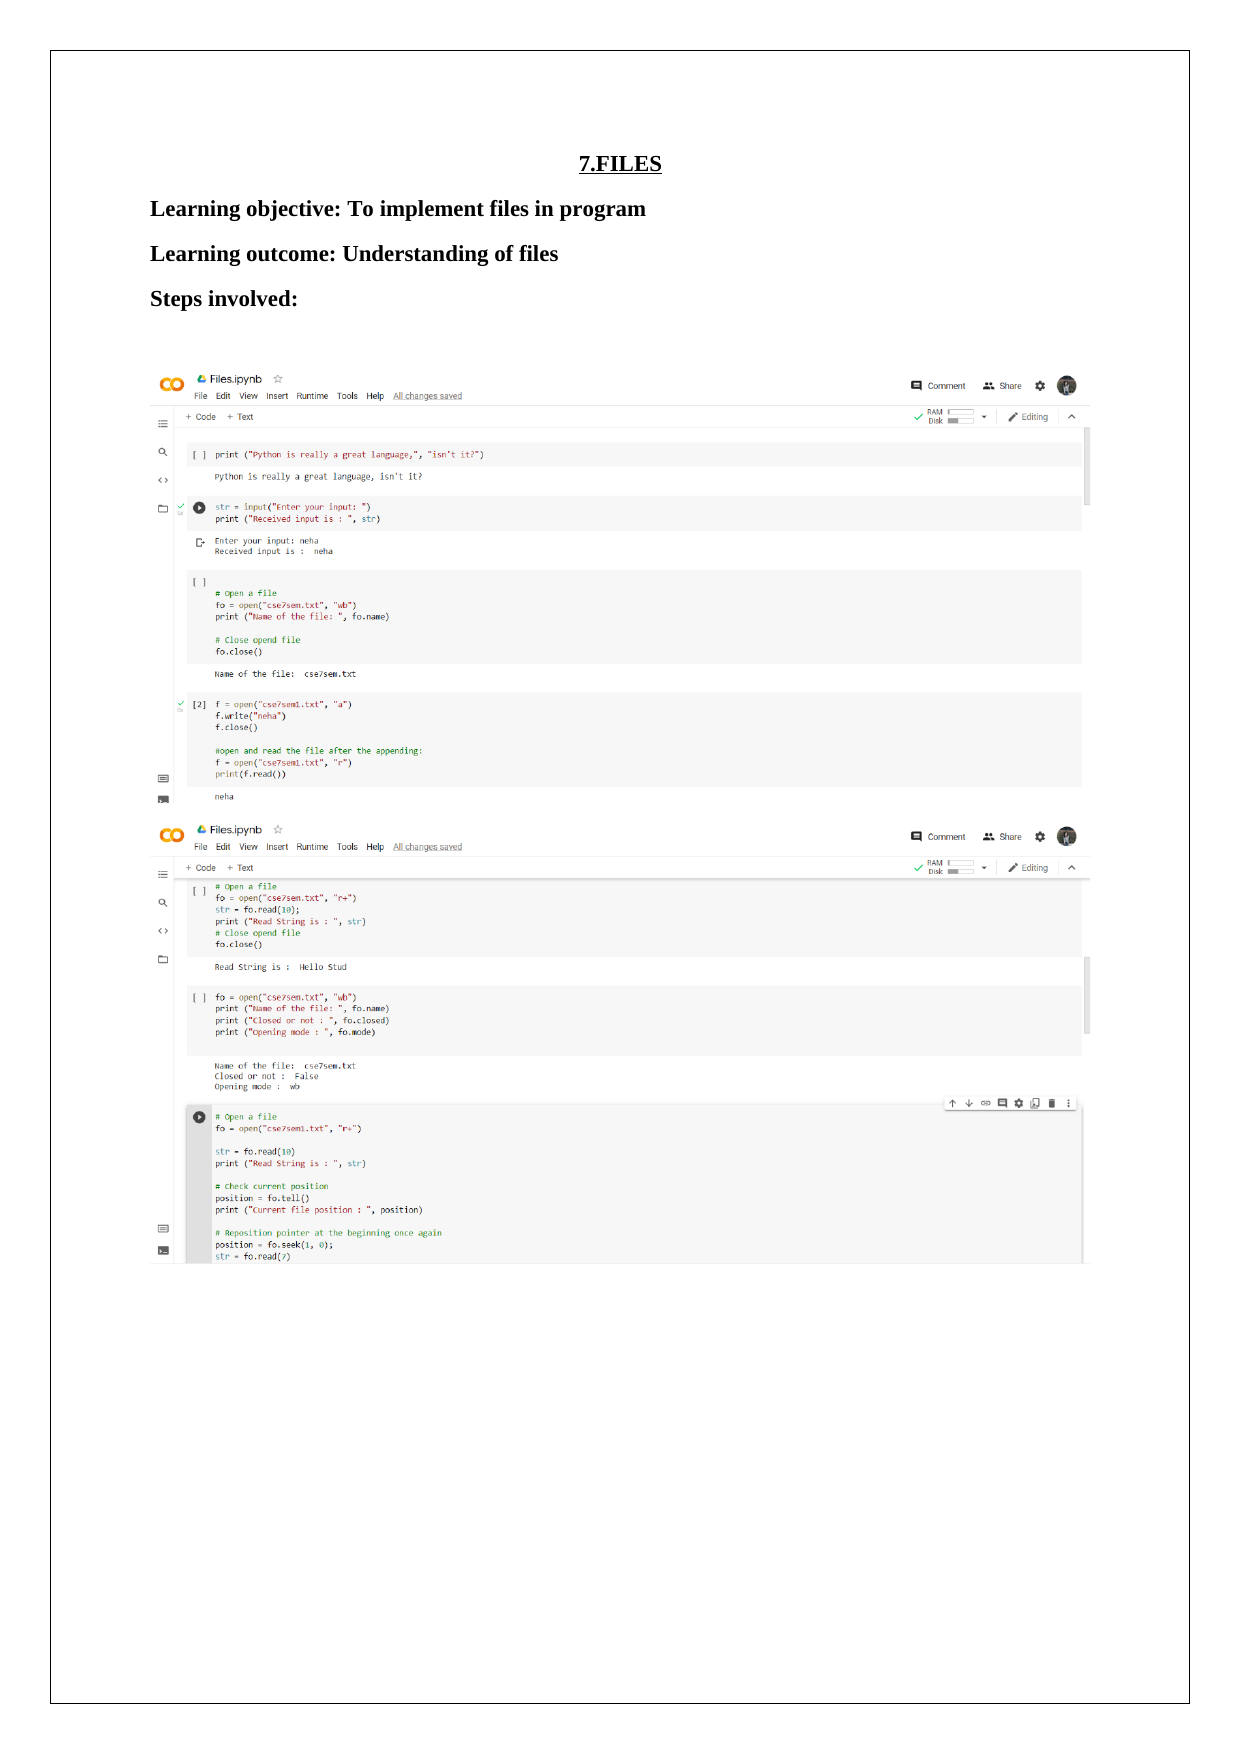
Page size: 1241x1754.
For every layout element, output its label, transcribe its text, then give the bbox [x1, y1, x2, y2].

picture [150, 375, 1091, 803]
text Steps involved: [150, 285, 1090, 312]
text 7.FILES [150, 150, 1090, 176]
picture [150, 821, 1091, 1265]
text Learning objective: To implement files in program [150, 195, 1090, 221]
text Learning outcome: Understanding of files [150, 240, 1090, 267]
